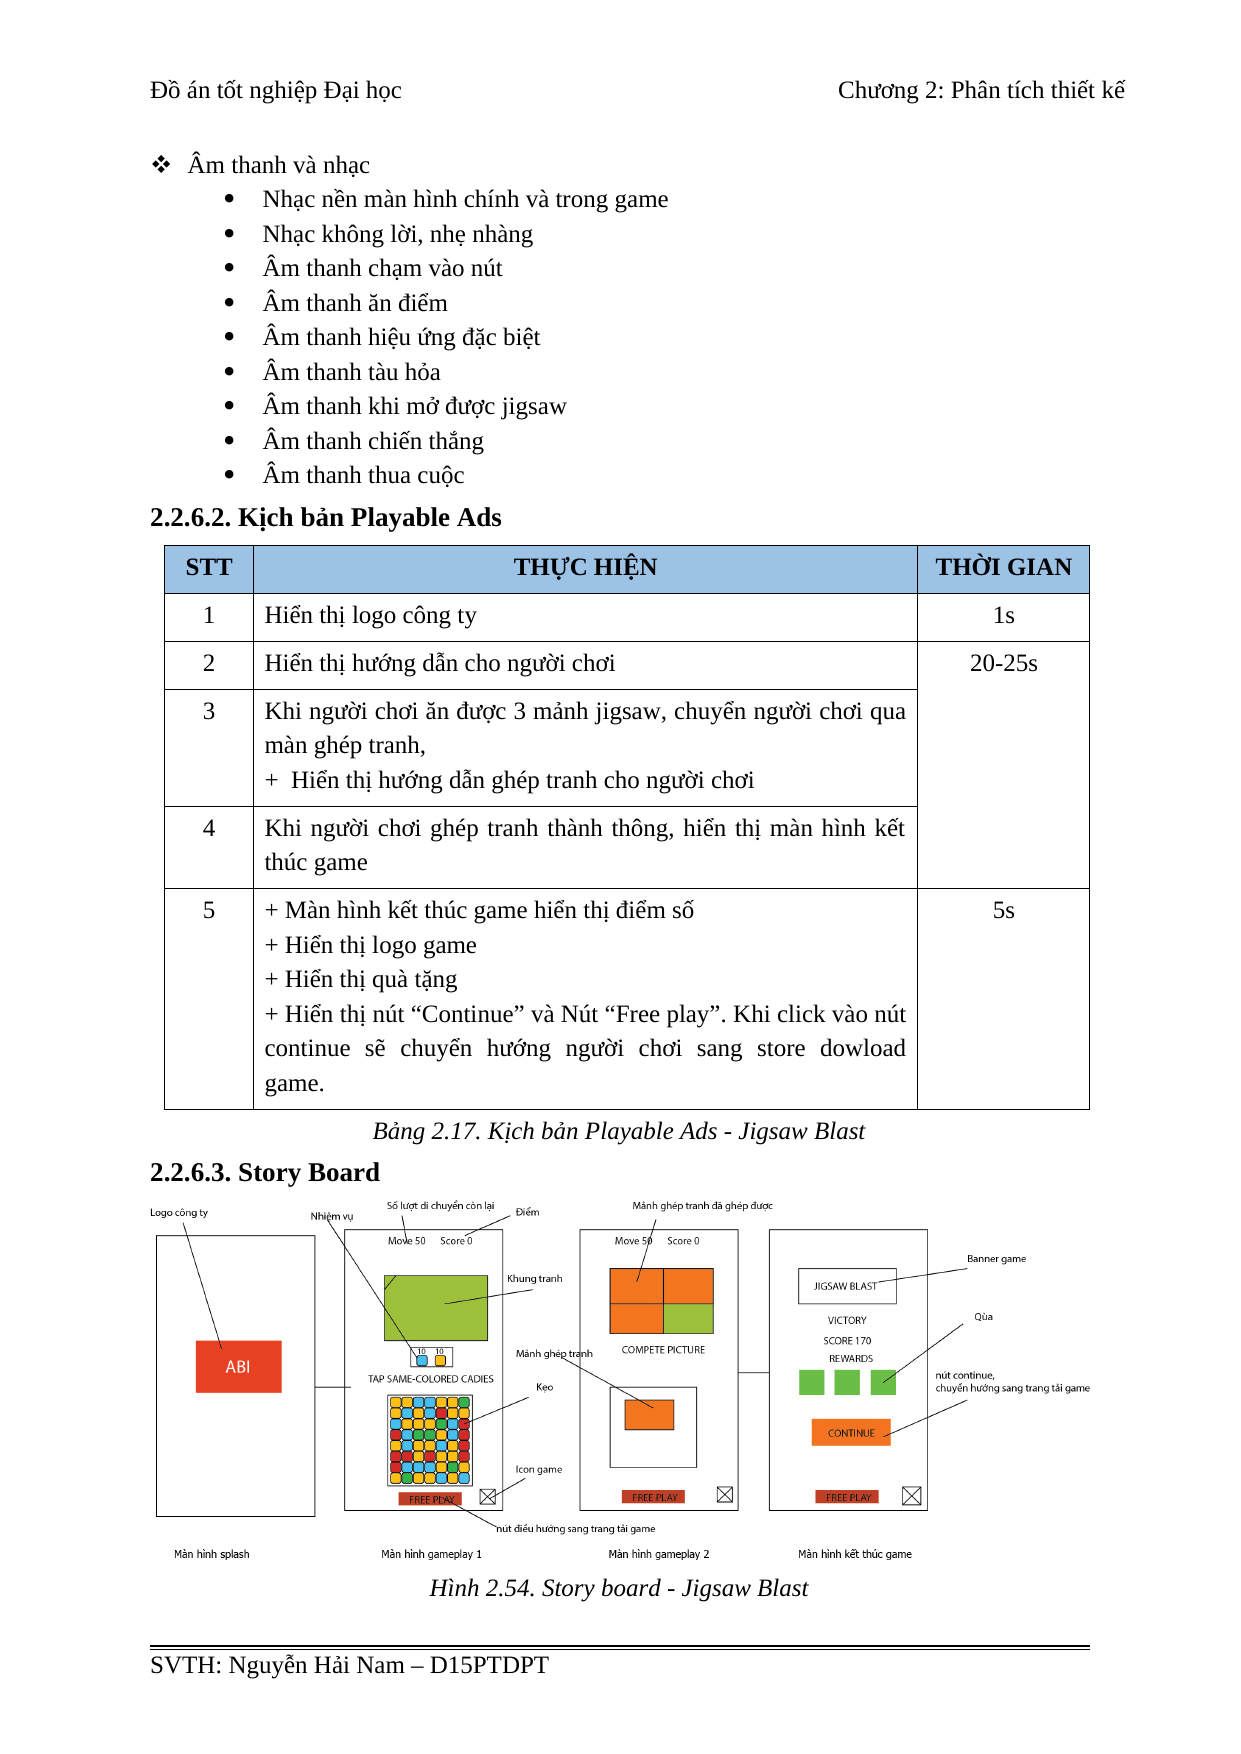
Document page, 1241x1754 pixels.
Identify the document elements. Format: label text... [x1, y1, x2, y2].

table_cell Hiển thị logo công ty [254, 594, 917, 641]
list Âm thanh khi mở được jigsaw [225, 391, 1090, 420]
list Âm thanh ăn điểm [225, 288, 1090, 317]
table_cell Khi người chơi ghép tranh thành thông, hiển thị màn hình kết thúc game [254, 807, 917, 888]
table_cell 1s [918, 594, 1089, 641]
list Âm thanh tàu hỏa [225, 357, 1090, 386]
table_cell + Màn hình kết thúc game hiển thị điểm số + Hiển thị logo game + Hiển thị quà tặng + Hiển thị nút “Continue” và Nút “Free play”. Khi click vào nút continue sẽ chuyển hướng người chơi sang store dowload game. [254, 889, 917, 1108]
table_cell Khi người chơi ăn được 3 mảnh jigsaw, chuyển người chơi qua màn ghép tranh, + Hiển thị hướng dẫn ghép tranh cho người chơi [254, 690, 917, 806]
list Âm thanh thua cuộc [225, 460, 1090, 489]
table_cell 20-25s [918, 642, 1089, 888]
list Nhạc nền màn hình chính và trong game [225, 184, 1090, 213]
table_cell 1 [165, 594, 253, 641]
text Hình 2.54. Story board - Jigsaw Blast [150, 1573, 1090, 1602]
table_cell 4 [165, 807, 253, 888]
list Nhạc không lời, nhẹ nhàng [225, 219, 1090, 248]
table_cell 5 [165, 889, 253, 1108]
table_header THỰC HIỆN [254, 546, 917, 593]
picture [150, 1200, 1090, 1562]
list Âm thanh và nhạc [150, 150, 1090, 179]
table_cell 5s [918, 889, 1089, 1108]
table_cell Hiển thị hướng dẫn cho người chơi [254, 642, 917, 689]
text Bảng 2.17. Kịch bản Playable Ads - Jigsaw Blast [150, 1116, 1090, 1144]
list Âm thanh hiệu ứng đặc biệt [225, 322, 1090, 351]
subtitle 2.2.6.3. Story Board [150, 1157, 1090, 1188]
table_cell 2 [165, 642, 253, 689]
subtitle 2.2.6.2. Kịch bản Playable Ads [150, 501, 1090, 532]
table_header STT [165, 546, 253, 593]
list Âm thanh chạm vào nút [225, 253, 1090, 282]
table_cell 3 [165, 690, 253, 806]
list Âm thanh chiến thắng [225, 426, 1090, 454]
table_header THỜI GIAN [918, 546, 1089, 593]
